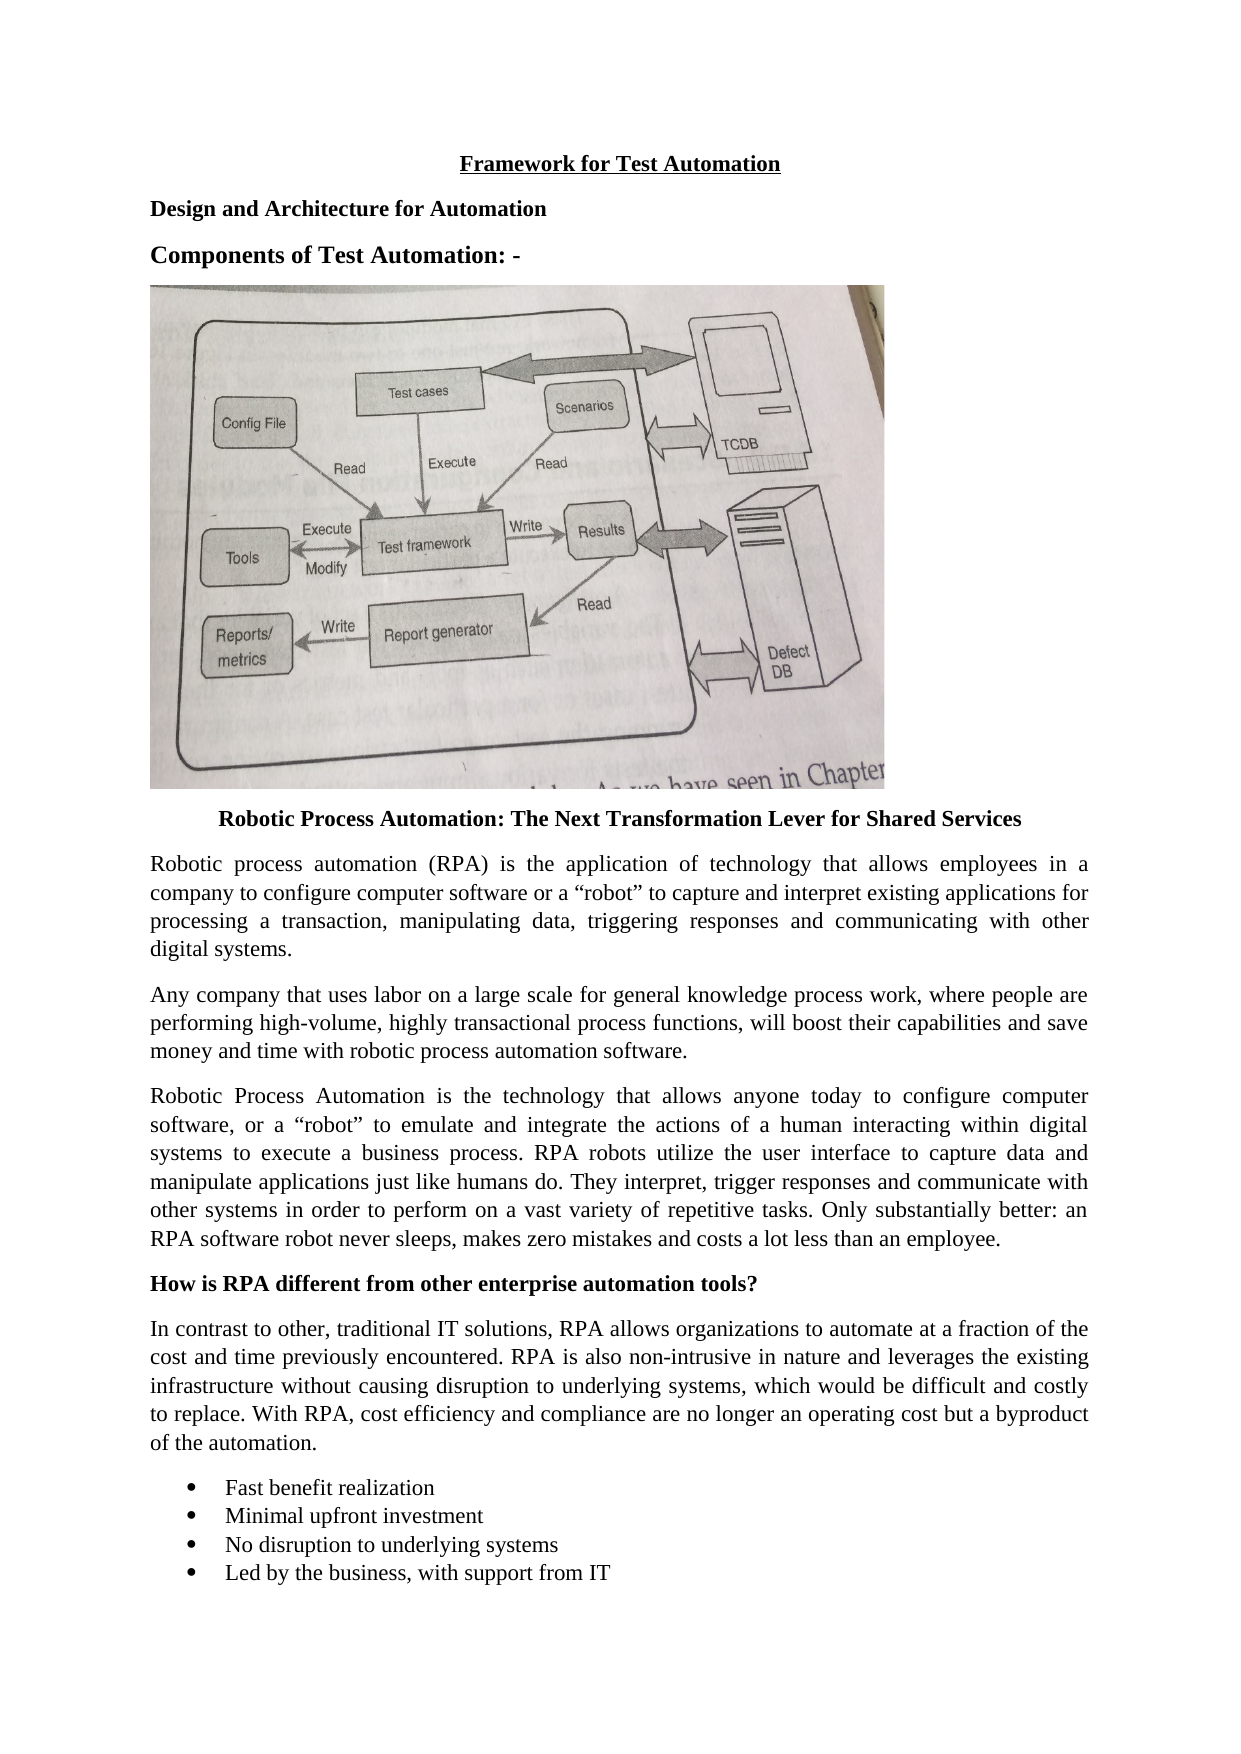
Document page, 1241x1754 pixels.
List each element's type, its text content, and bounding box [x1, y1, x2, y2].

text Any company that uses labor on a large scale for general knowledge process work, where people are performing high-volume, highly transactional process functions, will boost their capabilities and save money and time with robotic process automation software. [150, 981, 1090, 1064]
text Framework for Test Automation [150, 150, 1090, 176]
list No disruption to underlying systems [187, 1531, 1090, 1557]
list Minimal upfront investment [187, 1502, 1090, 1529]
text How is RPA different from other enterprise automation tools? [150, 1270, 1090, 1296]
text Robotic Process Automation: The Next Transformation Lever for Shared Services [150, 805, 1090, 831]
text In contrast to other, traditional IT solutions, RPA allows organizations to automate at a fraction of the cost and time previously encountered. RPA is also non-intrusive in nature and leverages the existing infrastructure without causing disruption to underlying systems, which would be difficult and costly to replace. With RPA, cost efficiency and compliance are no longer an operating cost but a byproduct of the automation. [150, 1315, 1090, 1455]
picture [150, 285, 885, 789]
text Robotic process automation (RPA) is the application of technology that allows employees in a company to configure computer software or a “robot” to capture and interpret existing applications for processing a transaction, manipulating data, triggering responses and communicating with other digital systems. [150, 850, 1090, 962]
list Fast benefit realization [187, 1474, 1090, 1500]
text Design and Architecture for Automation [150, 195, 1090, 221]
list Led by the business, with support from IT [187, 1559, 1090, 1586]
text Components of Test Automation: - [150, 240, 1090, 269]
text Robotic Process Automation is the technology that allows anyone today to configure computer software, or a “robot” to emulate and integrate the actions of a human interacting within digital systems to execute a business process. RPA robots utilize the user interface to capture data and manipulate applications just like humans do. They interpret, trigger responses and communicate with other systems in order to perform on a vast variety of repetitive tasks. Only substantially better: an RPA software robot never sleeps, makes zero mistakes and costs a lot less than an employee. [150, 1083, 1090, 1251]
